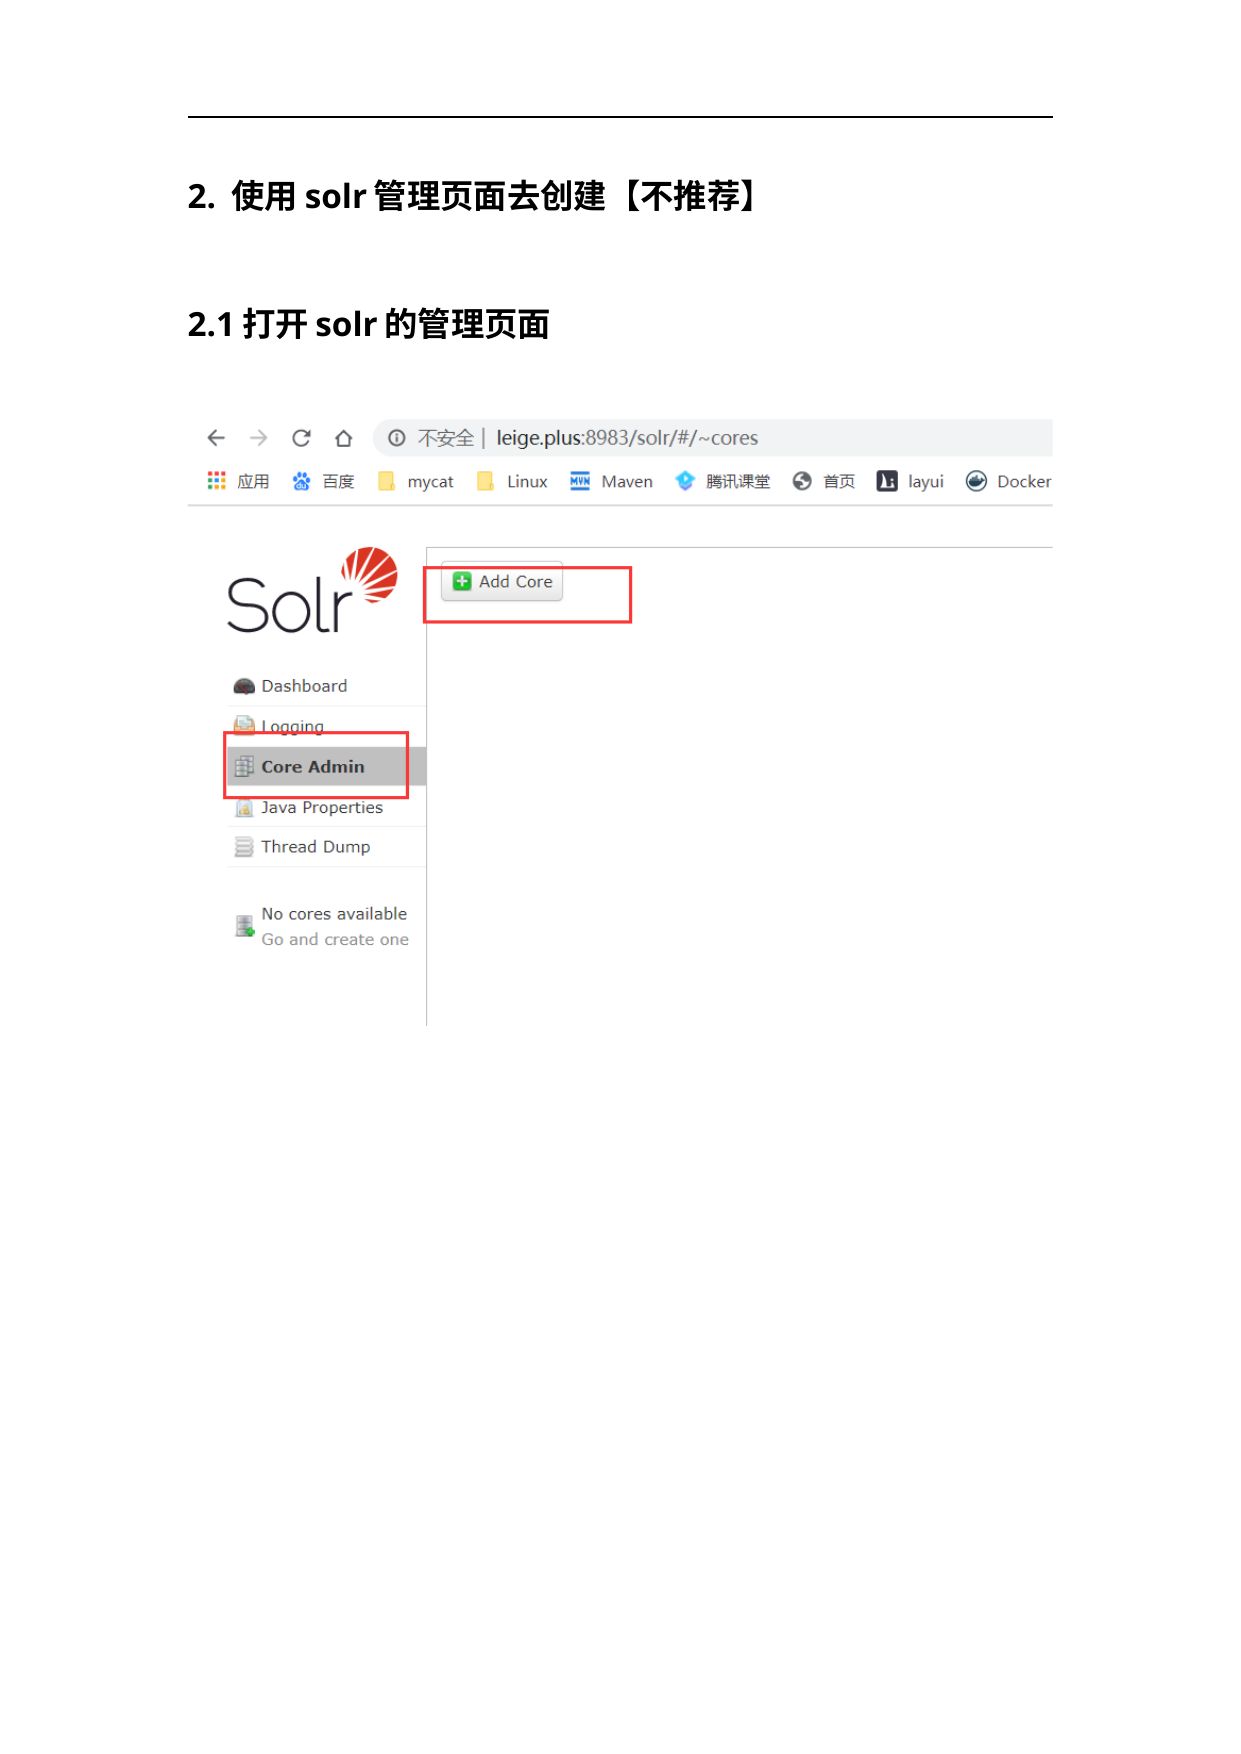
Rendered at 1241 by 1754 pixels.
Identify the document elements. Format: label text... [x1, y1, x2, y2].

subtitle 2.1打开solr的管理页面 [187, 289, 1053, 354]
picture [187, 416, 1053, 1026]
subtitle 使用solr管理页面去创建【不推荐】 [187, 162, 1053, 227]
